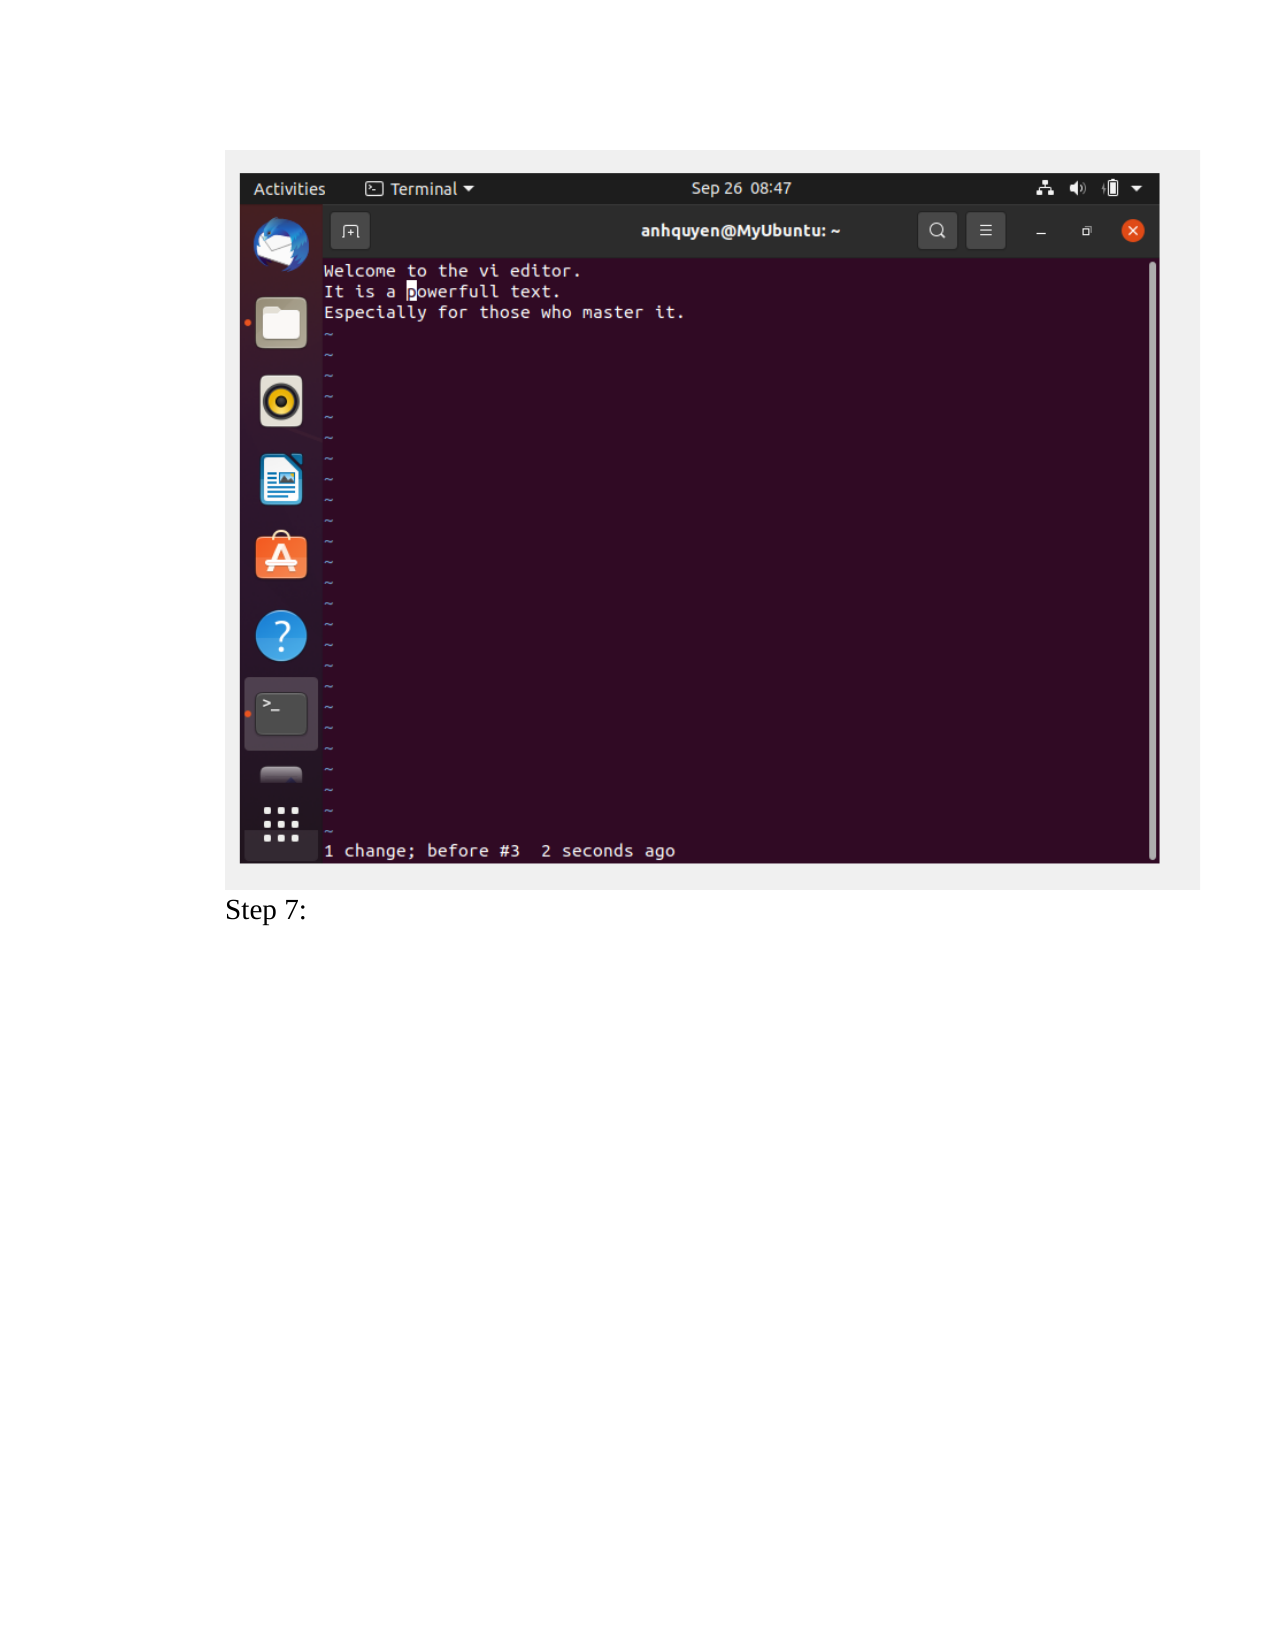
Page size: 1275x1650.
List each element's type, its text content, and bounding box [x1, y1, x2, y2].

picture [225, 150, 1200, 890]
list Step 7: [225, 892, 1125, 925]
